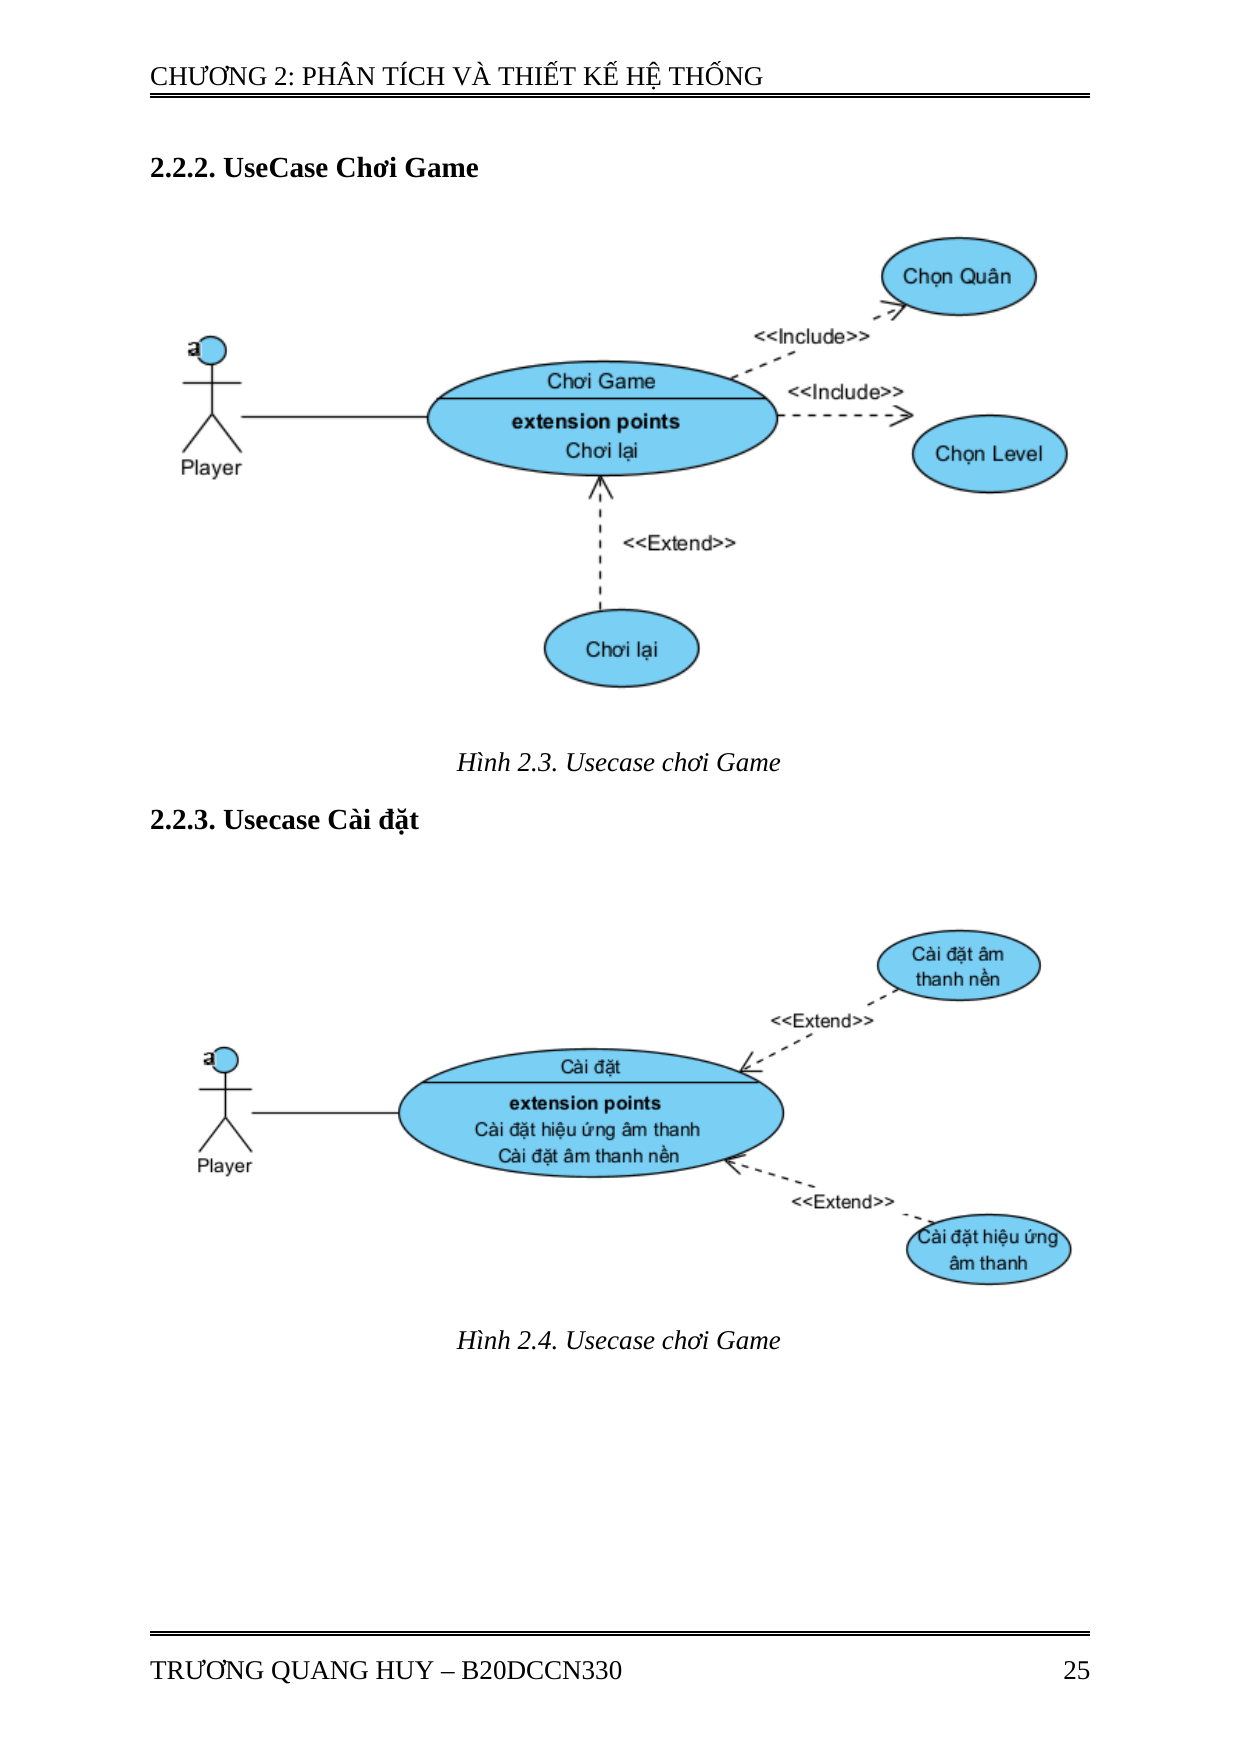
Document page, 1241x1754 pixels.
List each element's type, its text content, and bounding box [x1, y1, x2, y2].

picture [150, 855, 1091, 1306]
picture [150, 202, 1091, 728]
subtitle Hình 2.4. Usecase chơi Game [150, 1324, 1090, 1355]
subtitle 2.2.3. Usecase Cài đặt [150, 802, 1090, 836]
subtitle Hình 2.3. Usecase chơi Game [150, 746, 1090, 777]
subtitle 2.2.2. UseCase Chơi Game [150, 150, 1090, 183]
